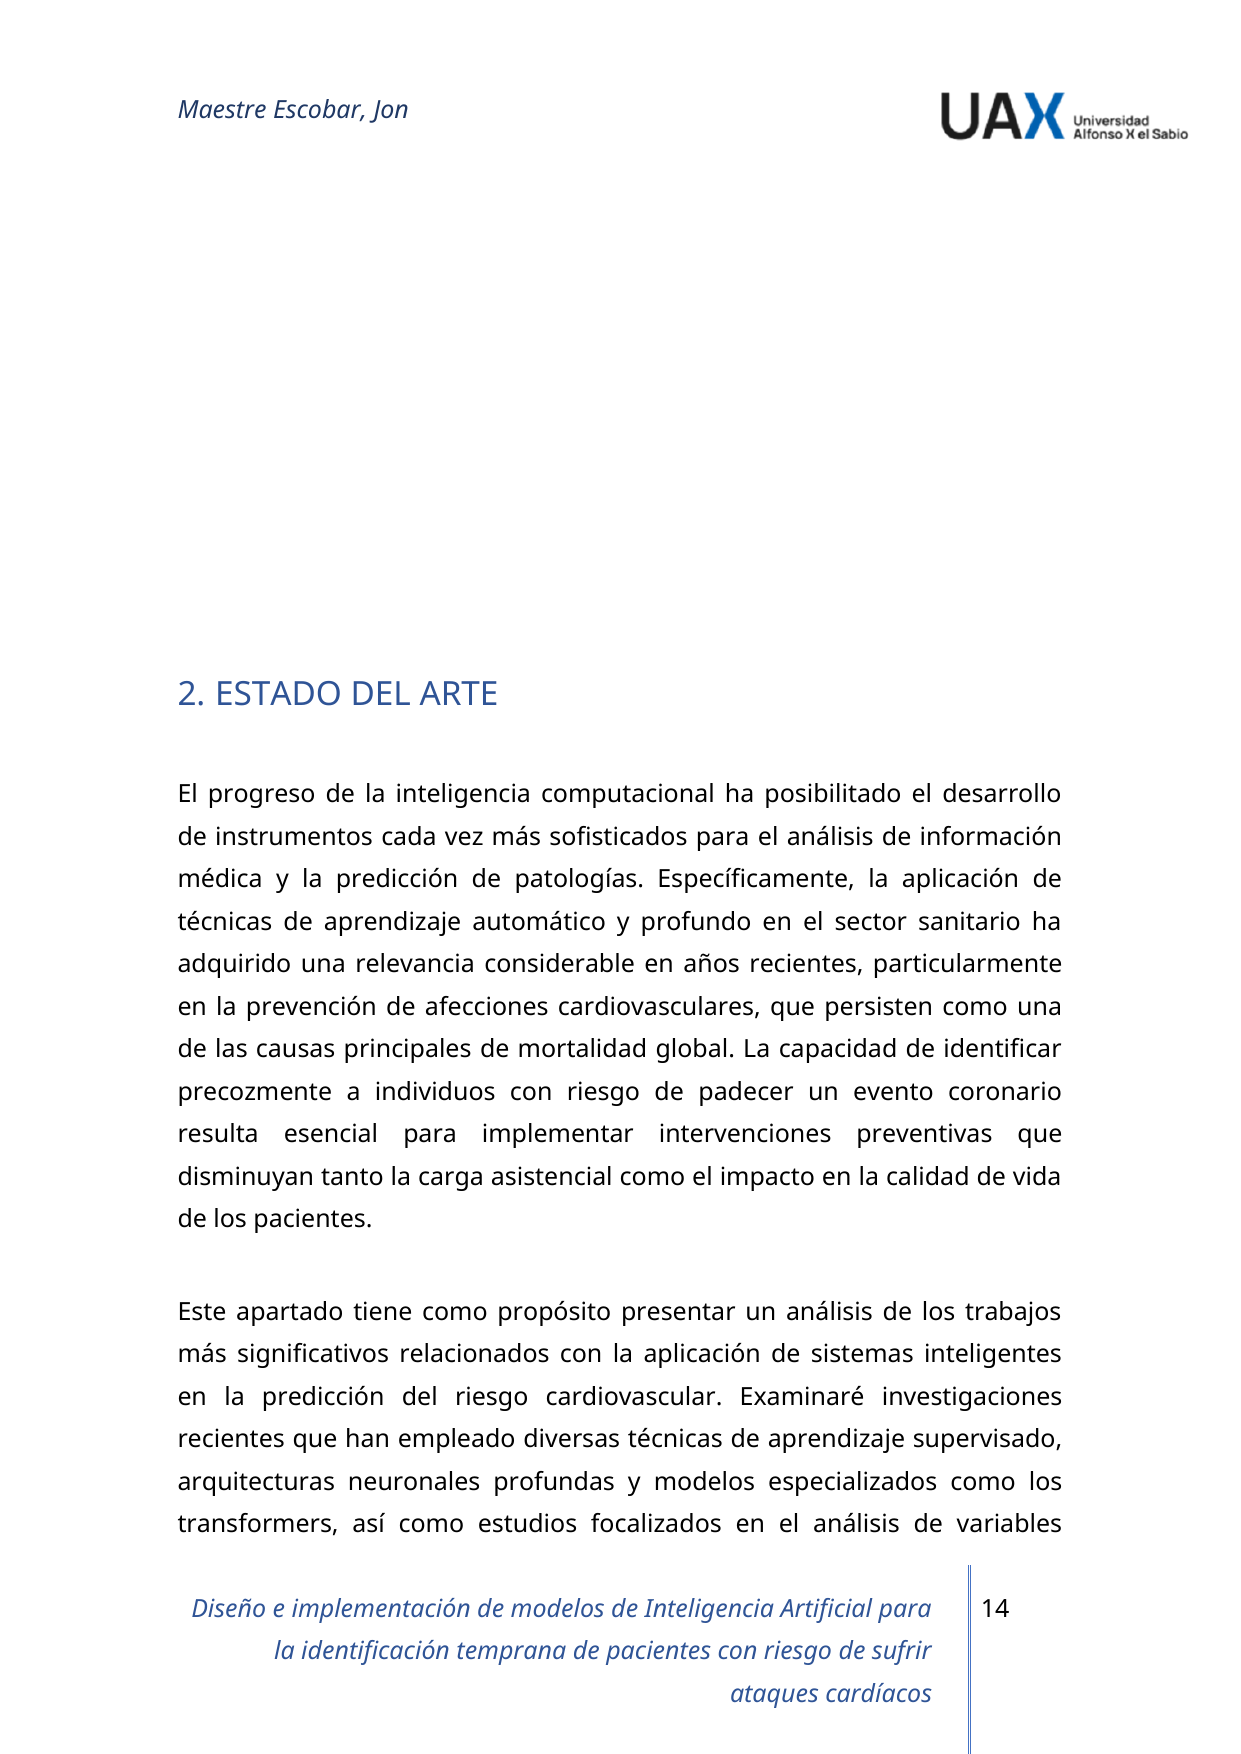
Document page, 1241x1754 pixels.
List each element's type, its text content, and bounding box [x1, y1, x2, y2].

picture [940, 89, 1192, 144]
text ESTADO DEL ARTE [177, 669, 1063, 715]
text El progreso de la inteligencia computacional ha posibilitado el desarrollo de instrumentos cada vez más sofisticados para el análisis de información médica y la predicción de patologías. Específicamente, la aplicación de técnicas de aprendizaje automático y profundo en el sector sanitario ha adquirido una relevancia considerable en años recientes, particularmente en la prevención de afecciones cardiovasculares, que persisten como una de las causas principales de mortalidad global. La capacidad de identificar precozmente a individuos con riesgo de padecer un evento coronario resulta esencial para implementar intervenciones preventivas que disminuyan tanto la carga asistencial como el impacto en la calidad de vida de los pacientes. [177, 776, 1063, 1235]
